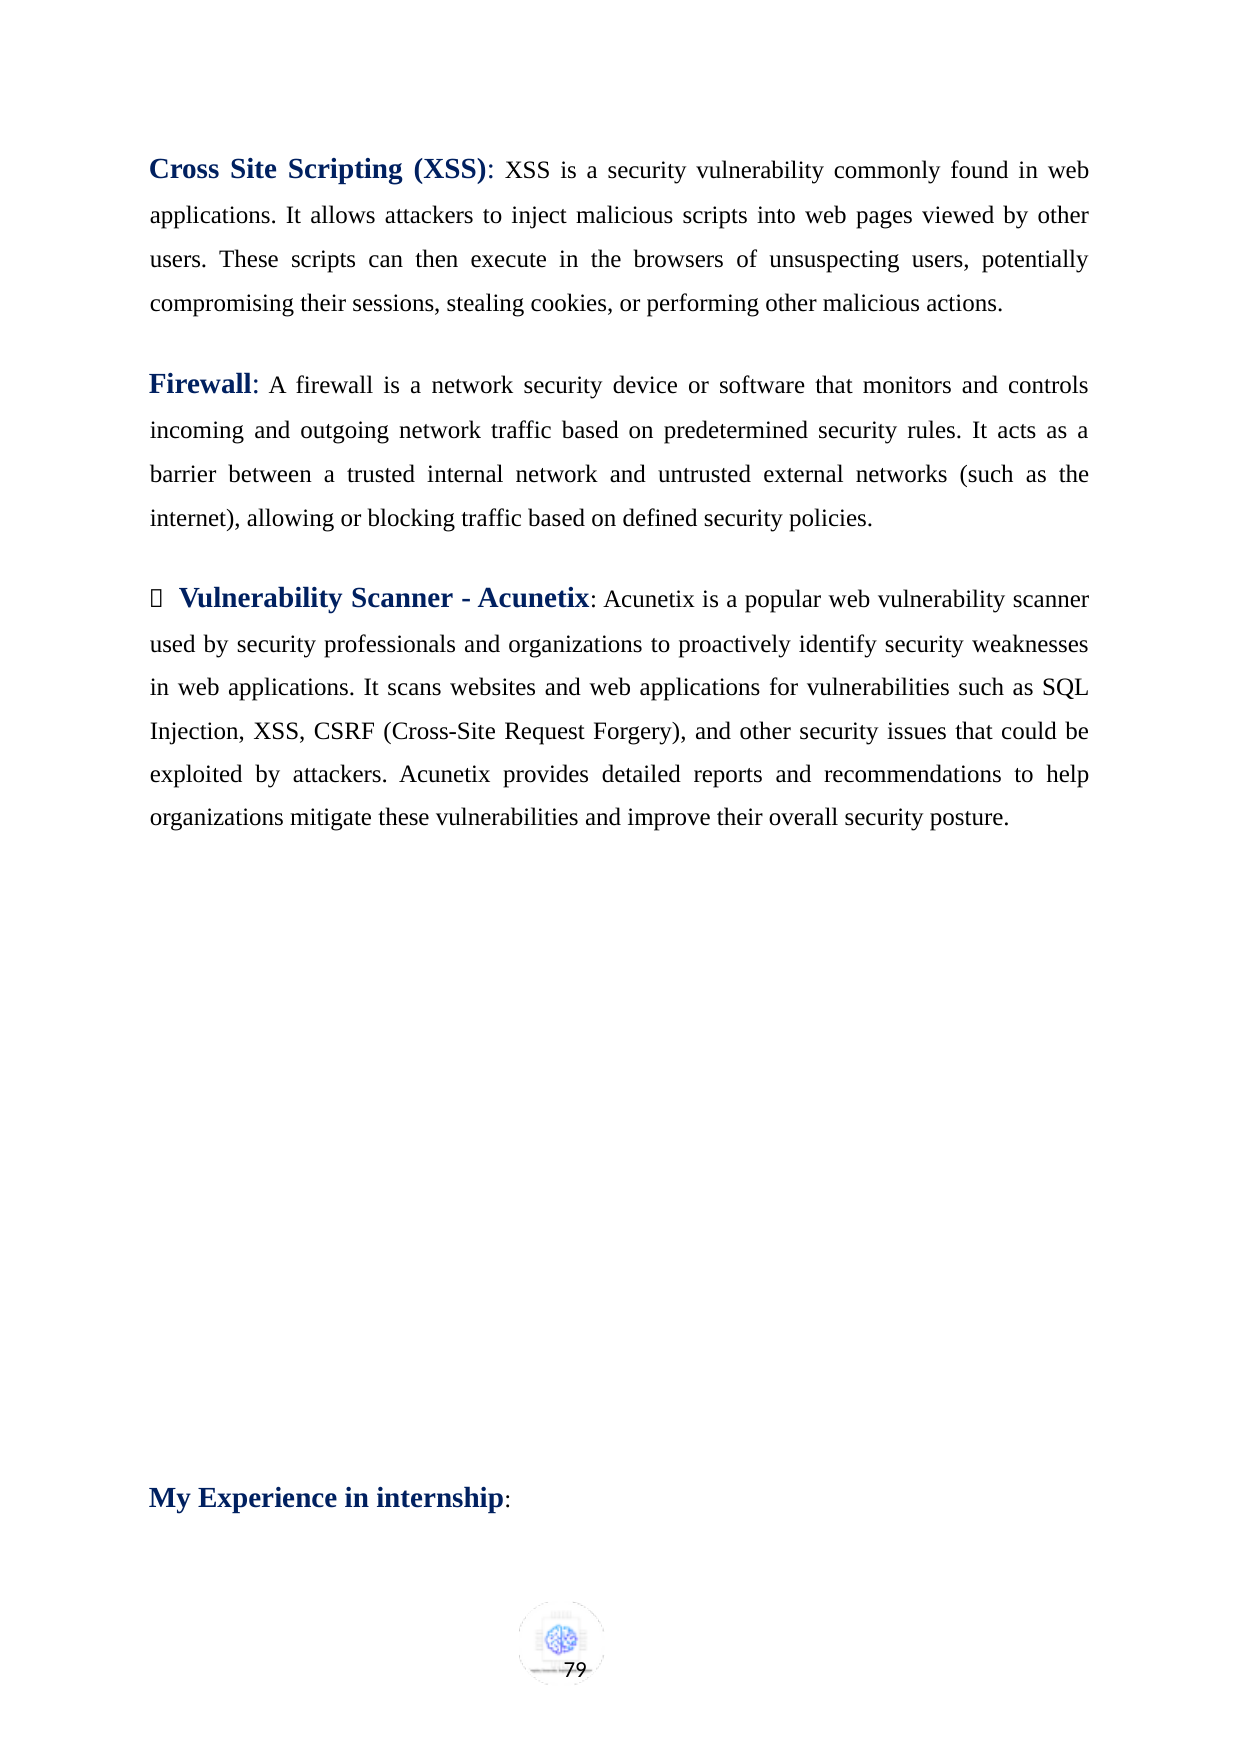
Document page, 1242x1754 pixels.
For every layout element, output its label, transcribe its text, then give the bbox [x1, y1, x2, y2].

text My Experience in internship: [148, 1480, 1090, 1513]
text Cross Site Scripting (XSS): XSS is a security vulnerability commonly found in web applications. It allows attackers to inject malicious scripts into web pages viewed by other users. These scripts can then execute in the browsers of unsuspecting users, potentially compromising their sessions, stealing cookies, or performing other malicious actions. [148, 151, 1090, 316]
text Firewall: A firewall is a network security device or software that monitors and controls incoming and outgoing network traffic based on predetermined security rules. It acts as a barrier between a trusted internal network and untrusted external networks (such as the internet), allowing or blocking traffic based on defined security policies. [148, 366, 1090, 531]
text  Vulnerability Scanner - Acunetix: Acunetix is a popular web vulnerability scanner used by security professionals and organizations to proactively identify security weaknesses in web applications. It scans websites and web applications for vulnerabilities such as SQL Injection, XSS, CSRF (Cross-Site Request Forgery), and other security issues that could be exploited by attackers. Acunetix provides detailed reports and recommendations to help organizations mitigate these vulnerabilities and improve their overall security posture. [148, 580, 1090, 831]
picture [518, 1601, 605, 1686]
